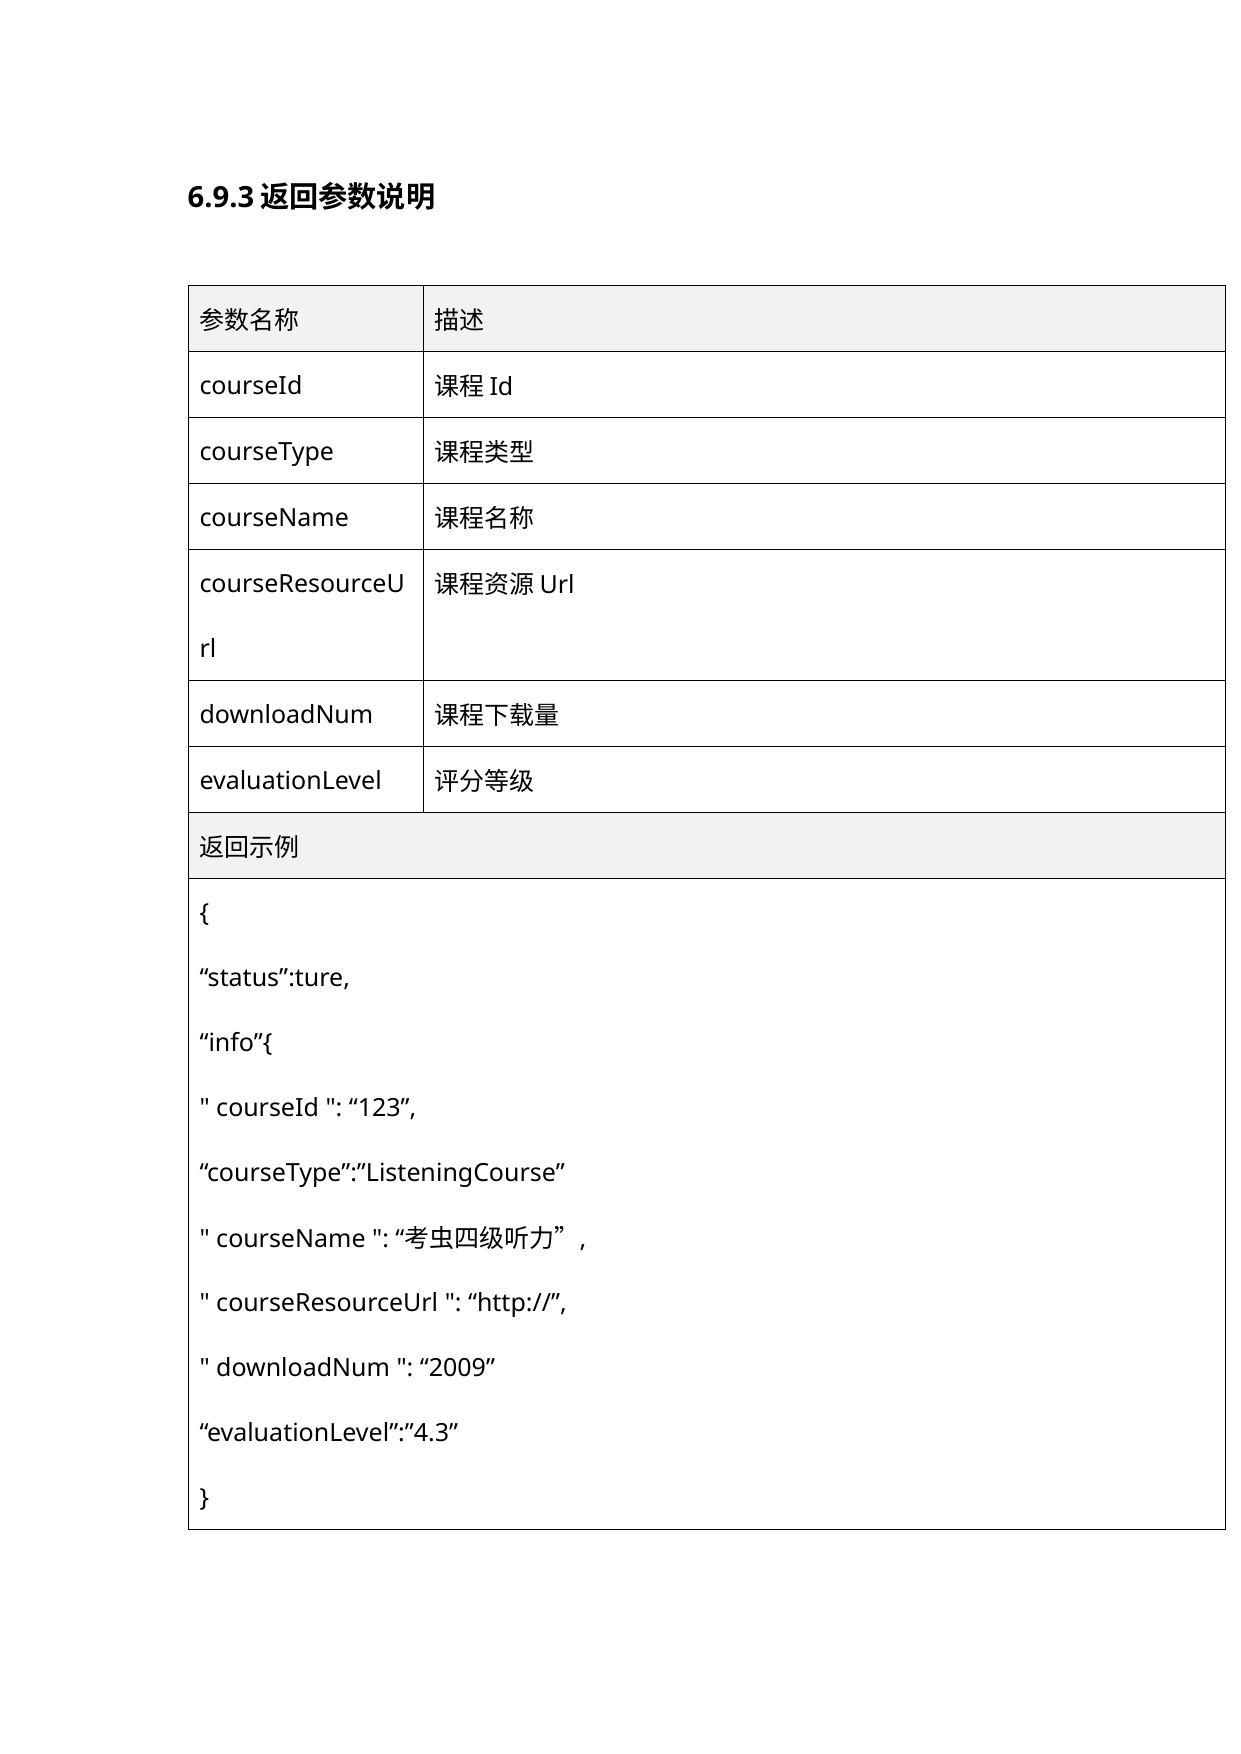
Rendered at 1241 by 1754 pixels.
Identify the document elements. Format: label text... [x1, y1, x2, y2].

table_header 描述 [424, 286, 1225, 351]
table_cell courseResourceUrl [189, 550, 423, 680]
table_header 参数名称 [189, 286, 423, 351]
table_cell downloadNum [189, 681, 423, 746]
subtitle 6.9.3返回参数说明 [187, 162, 1053, 227]
table_cell evaluationLevel [189, 747, 423, 812]
table_cell courseId [189, 352, 423, 417]
table_cell 课程下载量 [424, 681, 1225, 746]
table_cell 评分等级 [424, 747, 1225, 812]
table_cell 课程名称 [424, 484, 1225, 549]
table_cell 课程Id [424, 352, 1225, 417]
table_cell courseType [189, 418, 423, 483]
table_cell 课程类型 [424, 418, 1225, 483]
table_cell courseName [189, 484, 423, 549]
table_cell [189, 879, 1225, 1529]
table_cell 返回示例 [189, 813, 1225, 878]
table_cell 课程资源Url [424, 550, 1225, 680]
